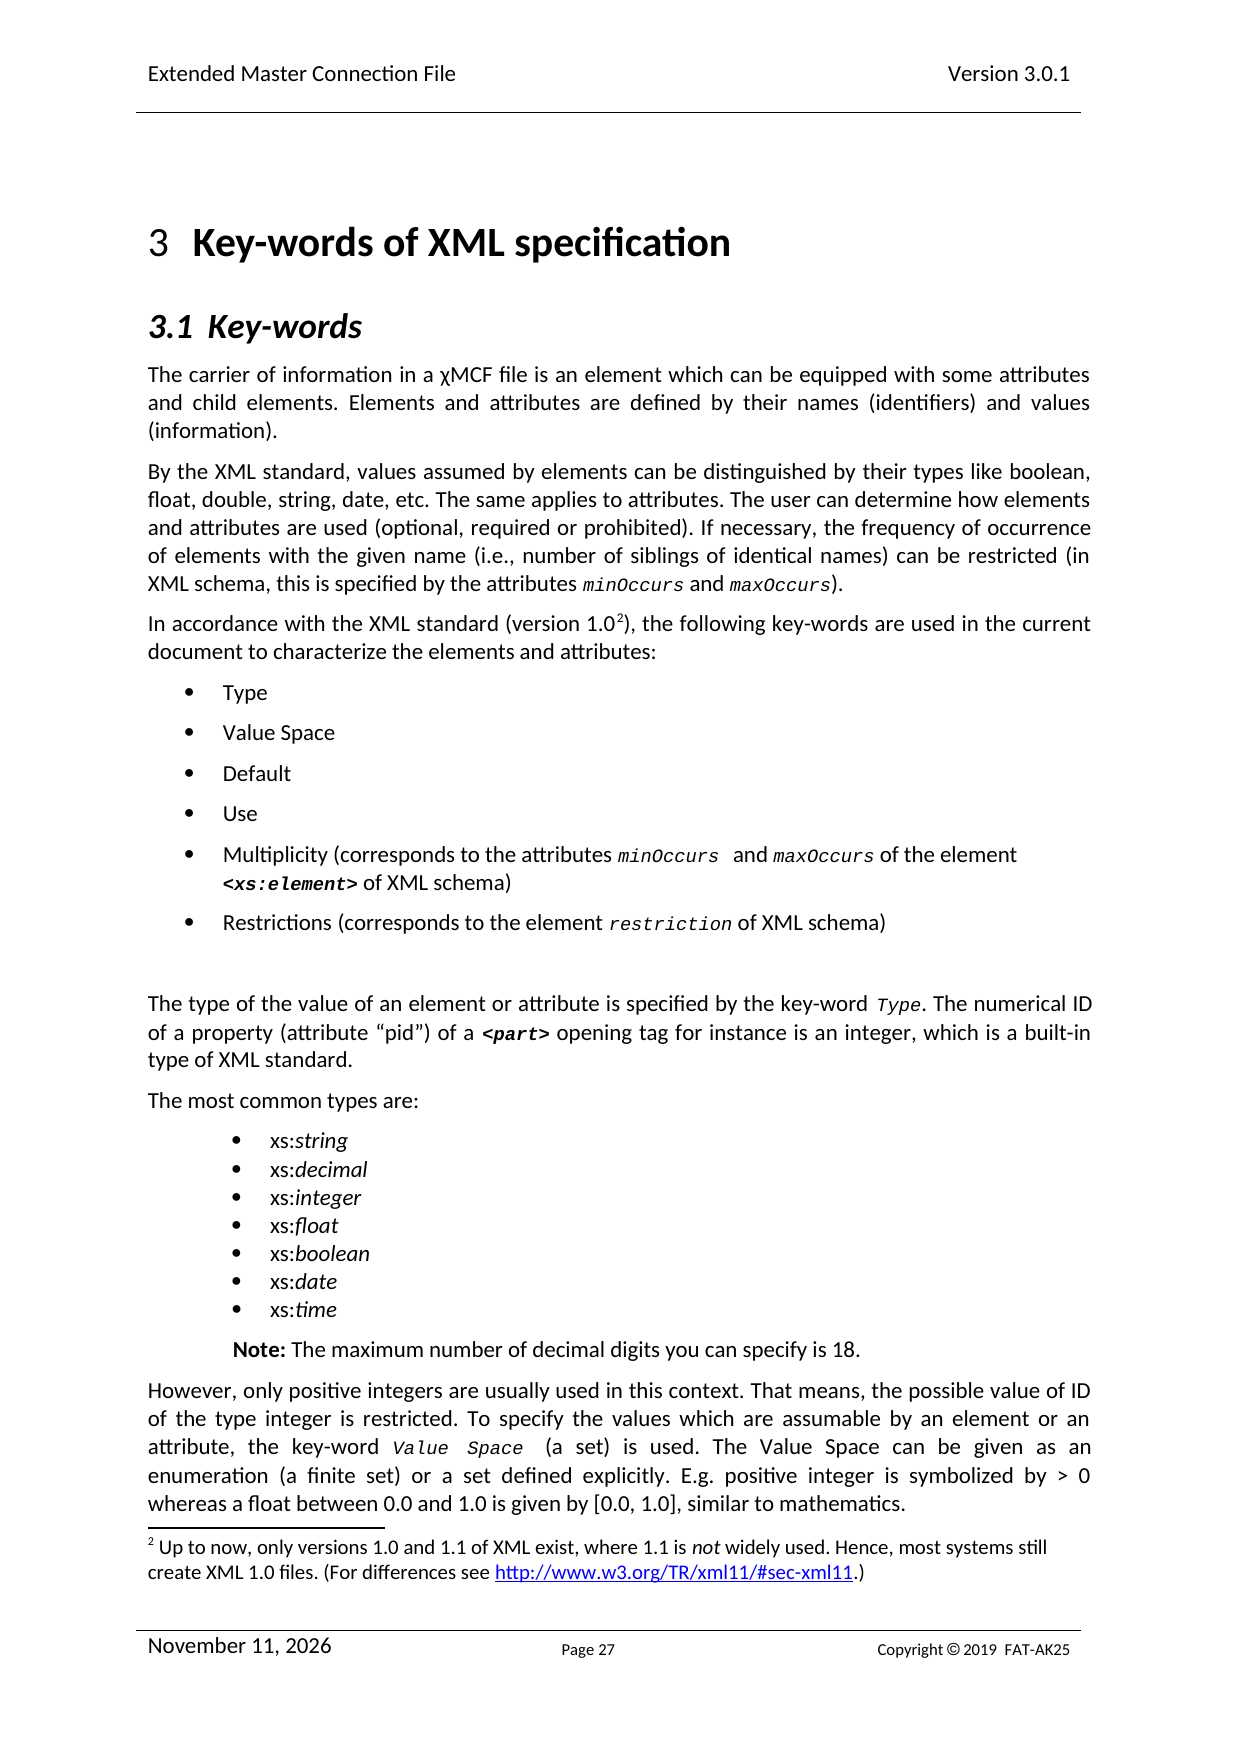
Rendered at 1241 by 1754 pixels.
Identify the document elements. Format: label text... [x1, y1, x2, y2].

list xs:integer [232, 1183, 1092, 1211]
list xs:decimal [232, 1155, 1092, 1183]
list xs:date [232, 1267, 1092, 1295]
list Default [185, 759, 1092, 787]
list Restrictions (corresponds to the element restriction of XML schema) [185, 908, 1092, 937]
list xs:float [232, 1211, 1092, 1239]
text By the XML standard, values assumed by elements can be distinguished by their types like boolean, float, double, string, date, etc. The same applies to attributes. The user can determine how elements and attributes are used (optional, required or prohibited). If necessary, the frequency of occurrence of elements with the given name (i.e., number of siblings of identical names) can be restricted (in XML schema, this is specified by the attributes minOccurs and maxOccurs). [148, 457, 1092, 597]
subtitle Key-words [148, 304, 1092, 348]
list xs:boolean [232, 1239, 1092, 1267]
list Value Space [185, 718, 1092, 746]
list Multiplicity (corresponds to the attributes minOccurs and maxOccurs of the element <xs:element> of XML schema) [185, 840, 1092, 896]
text The type of the value of an element or attribute is specified by the key-word Type. The numerical ID of a property (attribute “pid”) of a <part> opening tag for instance is an integer, which is a built-in type of XML standard. [148, 989, 1092, 1074]
text However, only positive integers are usually used in this context. That means, the possible value of ID of the type integer is restricted. To specify the values which are assumable by an element or an attribute, the key-word Value Space (a set) is used. The Value Space can be given as an enumeration (a finite set) or a set defined explicitly. E.g. positive integer is symbolized by > 0 whereas a float between 0.0 and 1.0 is given by [0.0, 1.0], similar to mathematics. [148, 1376, 1092, 1517]
list Note: The maximum number of decimal digits you can specify is 18. [233, 1335, 1092, 1363]
text In accordance with the XML standard (version 1.0), the following key-words are used in the current document to characterize the elements and attributes: [148, 609, 1092, 665]
list Type [185, 678, 1092, 706]
subtitle Key-words of XML specification [148, 216, 1092, 267]
text The most common types are: [148, 1086, 1092, 1114]
list xs:time [233, 1295, 1092, 1323]
list xs:string [232, 1127, 1092, 1155]
list Use [185, 799, 1092, 827]
text The carrier of information in a χMCF file is an element which can be equipped with some attributes and child elements. Elements and attributes are defined by their names (identifiers) and values (information). [148, 360, 1092, 444]
